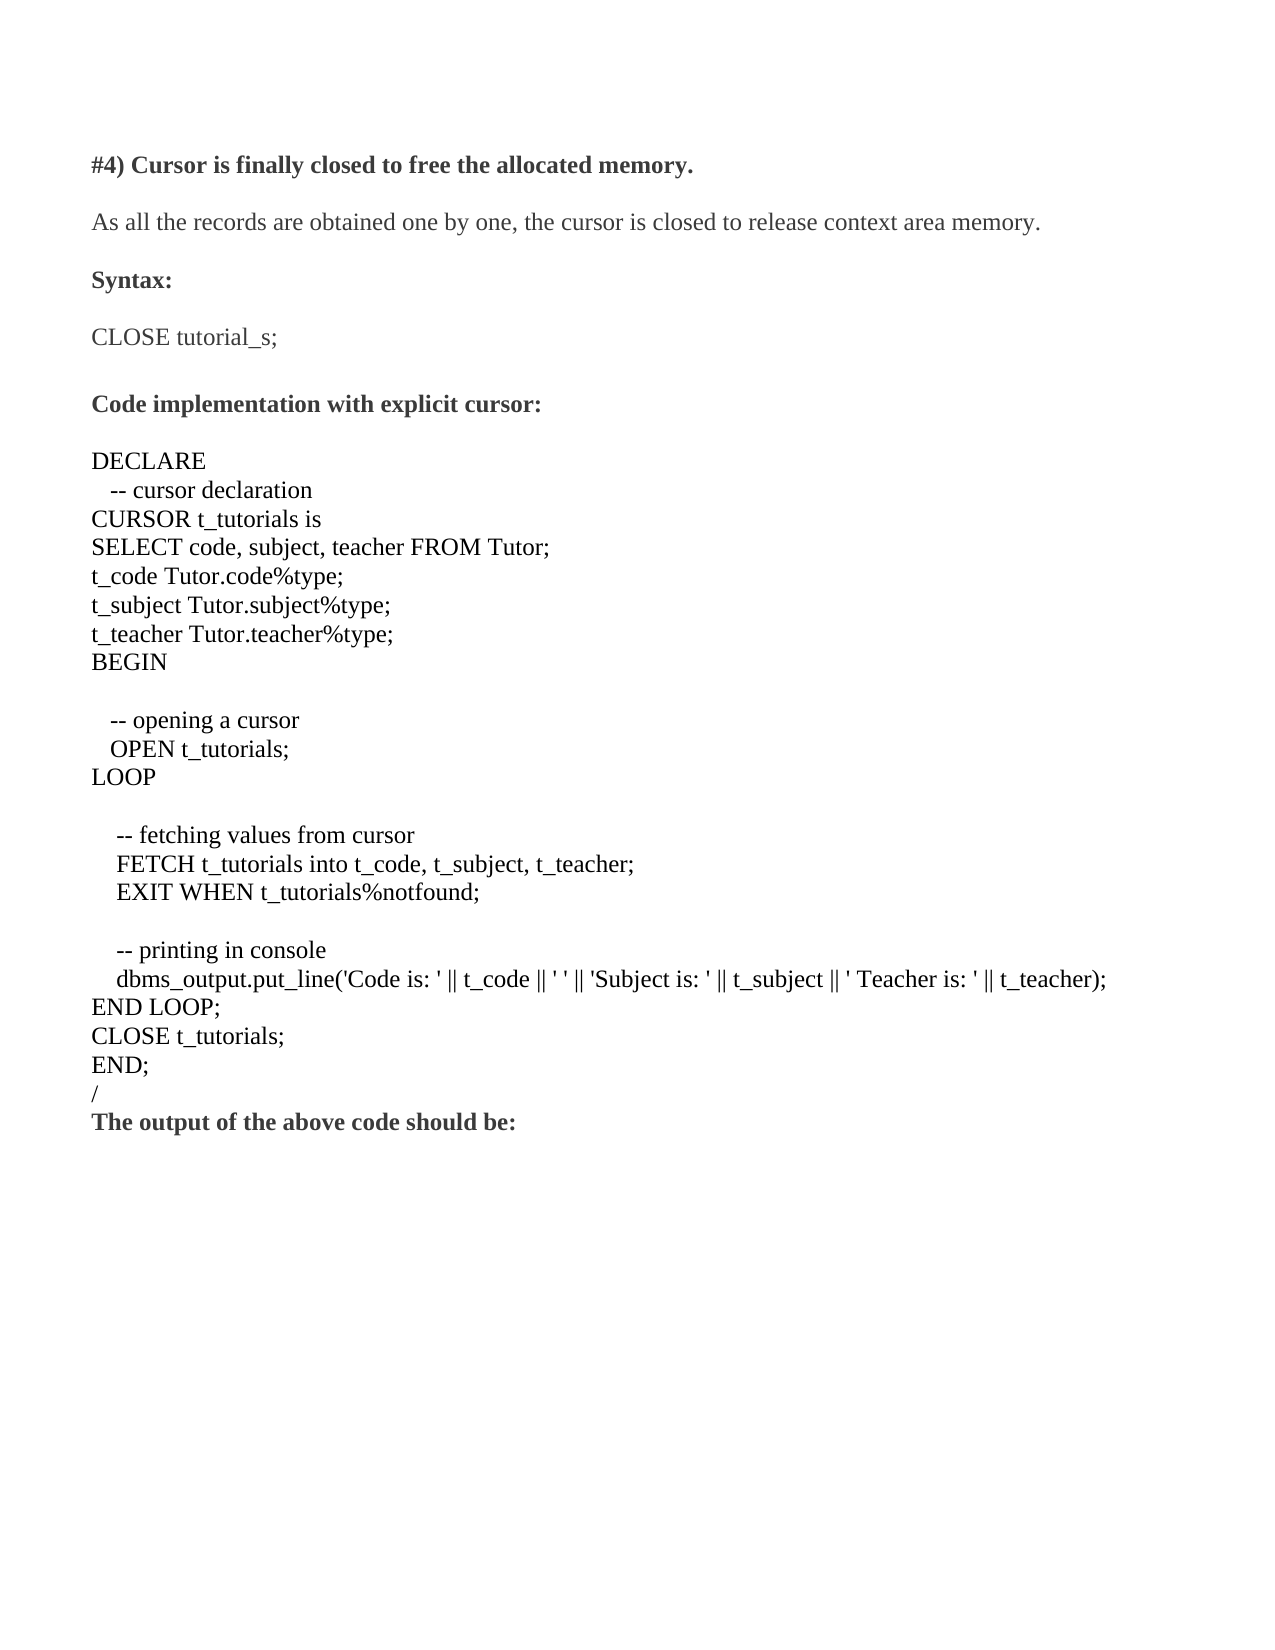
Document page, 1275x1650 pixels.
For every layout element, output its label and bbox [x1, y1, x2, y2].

table_header [91, 322, 1275, 389]
